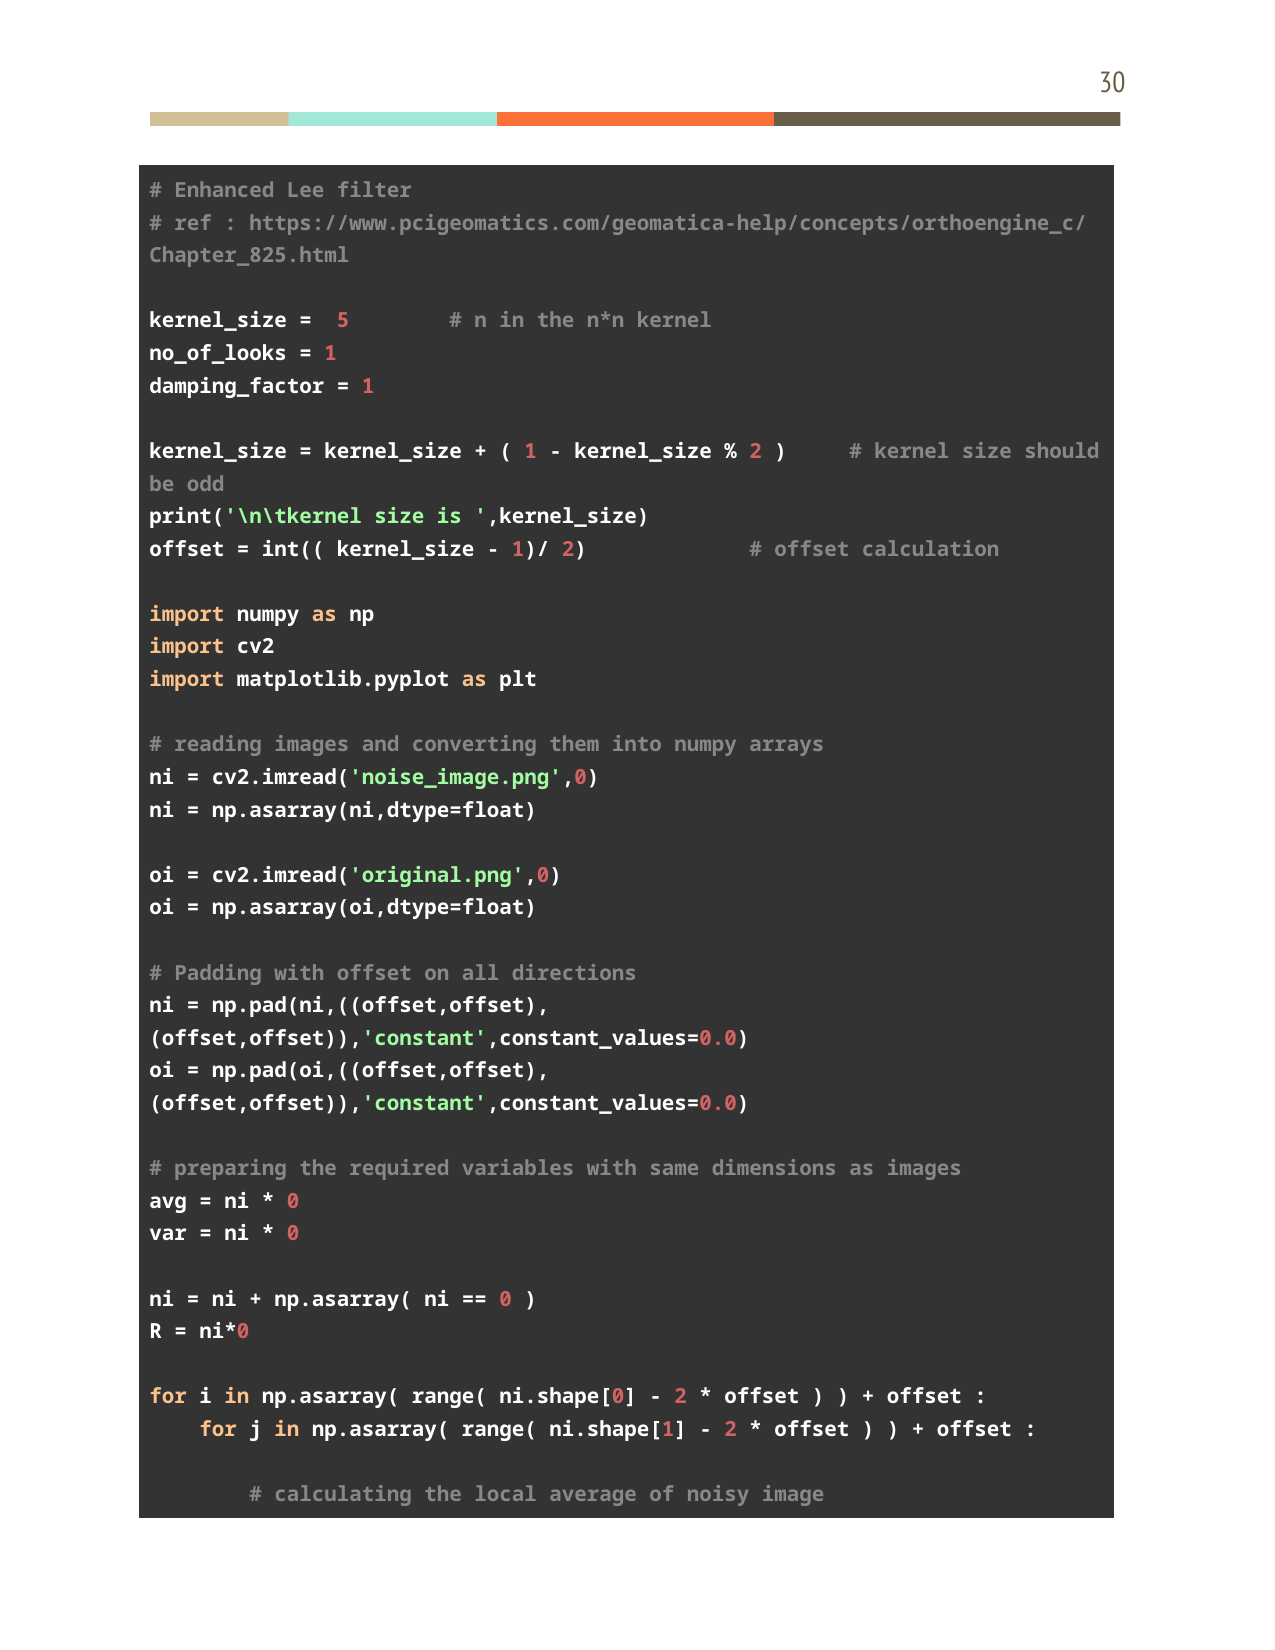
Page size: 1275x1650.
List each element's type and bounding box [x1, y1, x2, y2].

table_header [139, 165, 1114, 1518]
picture [150, 112, 1121, 126]
